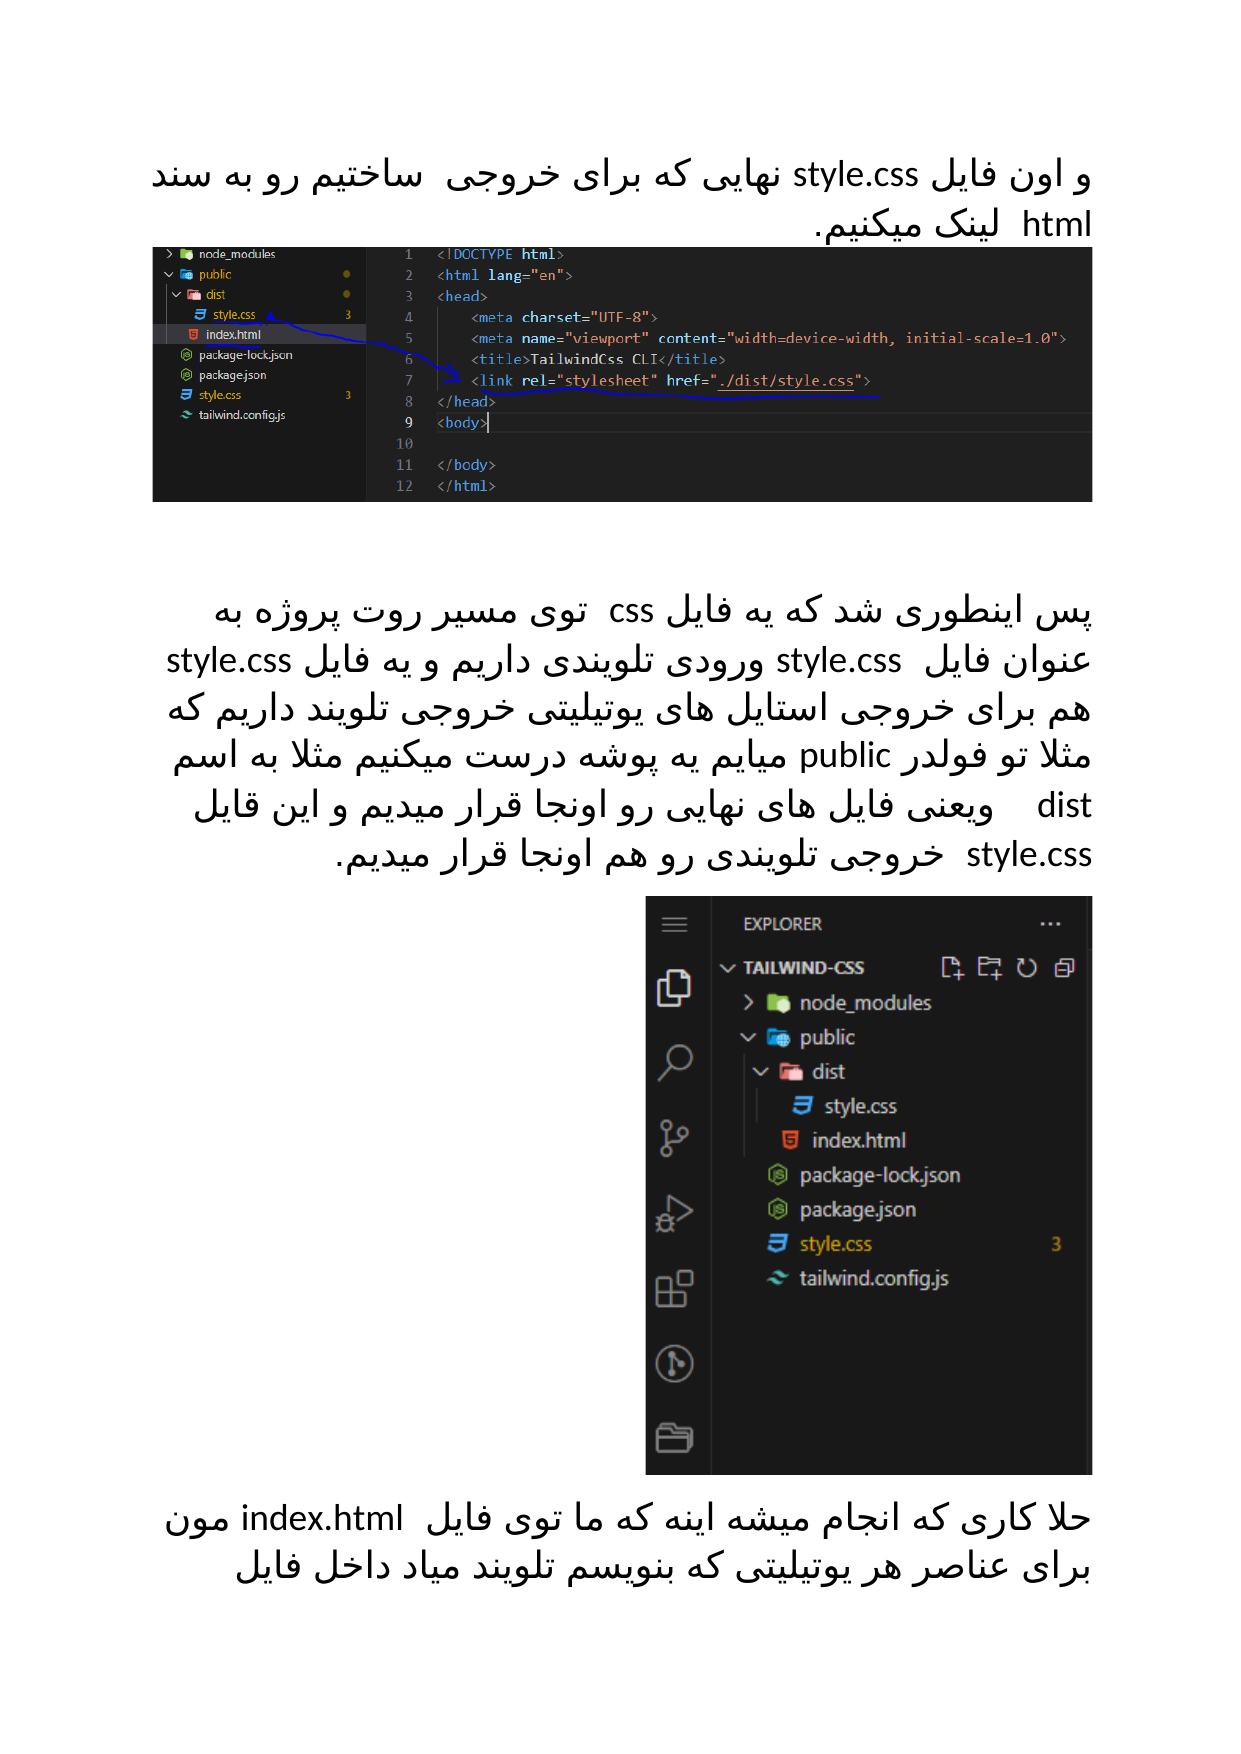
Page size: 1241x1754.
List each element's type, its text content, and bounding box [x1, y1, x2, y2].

picture [645, 896, 1093, 1475]
picture [152, 247, 1093, 502]
text پس اینطوری شد که یه فایل css توی مسیر روت پروژه به عنوان فایل style.css ورودی تلویندی داریم و یه فایل style.css هم برای خروجی استایل های یوتیلیتی خروجی تلویند داریم که مثلا تو فولدر public میایم یه پوشه درست میکنیم مثلا به اسم dist ویعنی فایل های نهایی رو اونجا قرار میدیم و این قایل style.css خروجی تلویندی رو هم اونجا قرار میدیم. [150, 586, 1093, 876]
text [150, 1493, 1093, 1586]
